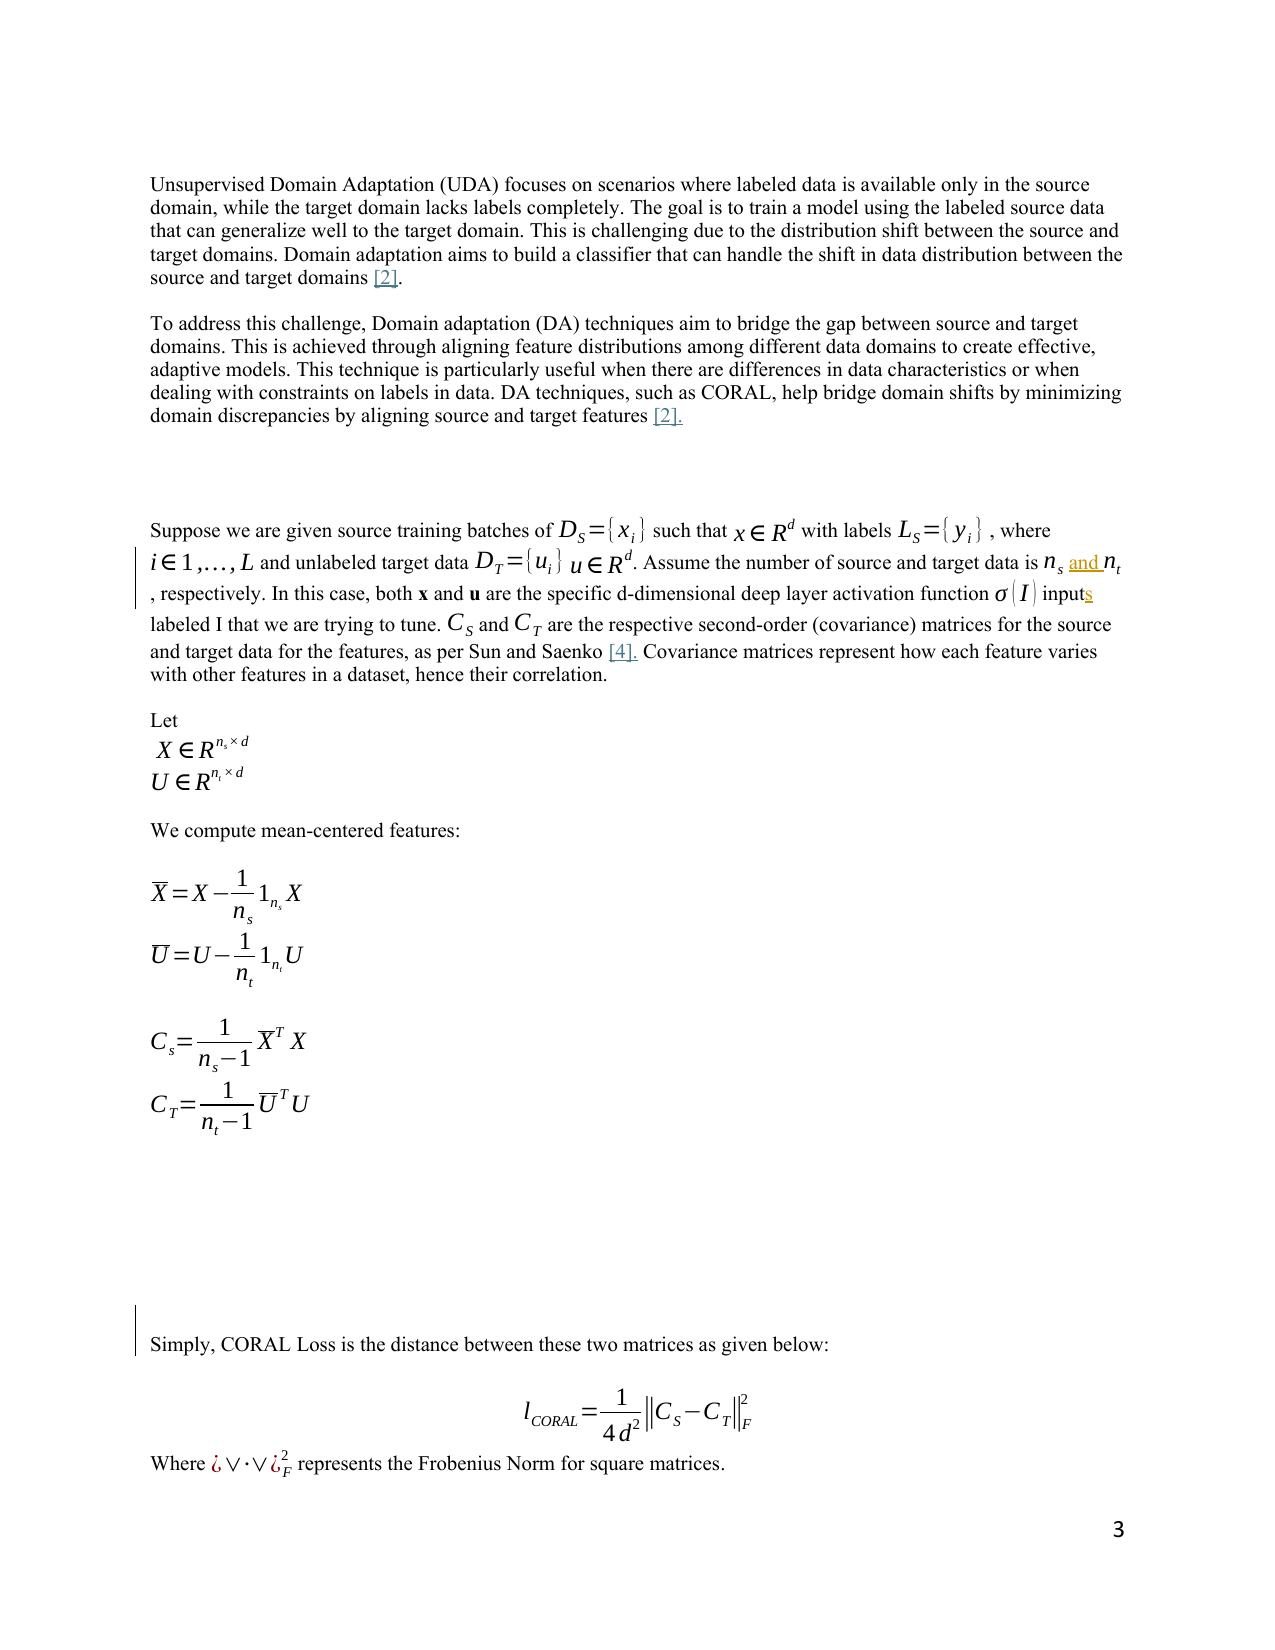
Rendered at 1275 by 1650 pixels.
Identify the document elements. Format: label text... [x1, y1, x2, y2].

text Suppose we are given source training batches of such that with labels , where and unlabeled target data . Assume the number of source and target data is , respectively. In this case, both x and u are the specific d-dimensional deep layer activation function input labeled I that we are trying to tune. and are the respective second-order (covariance) matrices for the source and target data for the features, as per Sun and Saenko [4]. Covariance matrices represent how each feature varies with other features in a dataset, hence their correlation. [150, 515, 1125, 686]
text Where represents the Frobenius Norm for square matrices. [150, 1446, 1125, 1481]
text We compute mean-centered features: [150, 819, 1125, 842]
text To address this challenge, Domain adaptation (DA) techniques aim to bridge the gap between source and target domains. This is achieved through aligning feature distributions among different data domains to create effective, adaptive models. This technique is particularly useful when there are differences in data characteristics or when dealing with constraints on labels in data. DA techniques, such as CORAL, help bridge domain shifts by minimizing domain discrepancies by aligning source and target features [2]. [150, 312, 1125, 427]
text Let [150, 709, 1125, 732]
text Unsupervised Domain Adaptation (UDA) focuses on scenarios where labeled data is available only in the source domain, while the target domain lacks labels completely. The goal is to train a model using the labeled source data that can generalize well to the target domain. This is challenging due to the distribution shift between the source and target domains. Domain adaptation aims to build a classifier that can handle the shift in data distribution between the source and target domains [2]. [150, 173, 1125, 289]
text Simply, CORAL Loss is the distance between these two matrices as given below: [150, 1333, 1125, 1356]
